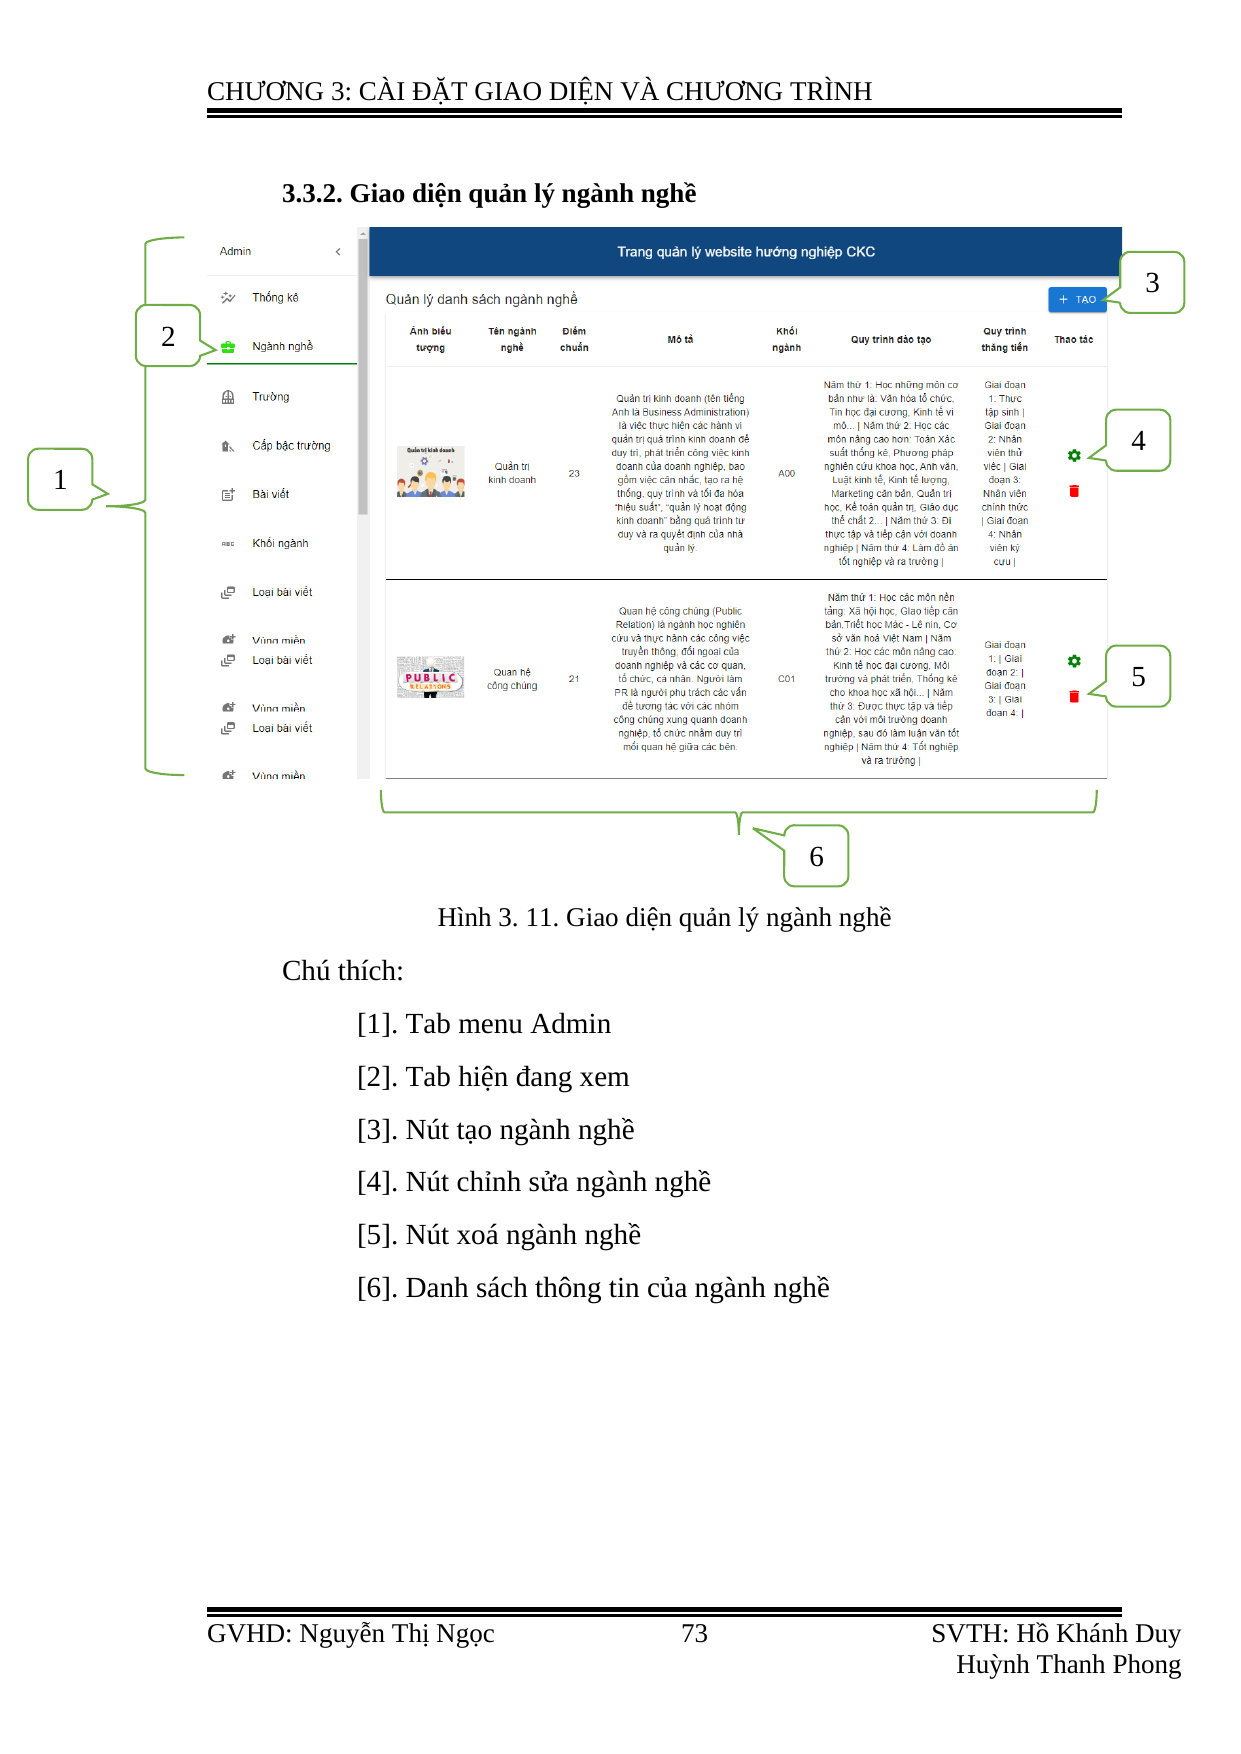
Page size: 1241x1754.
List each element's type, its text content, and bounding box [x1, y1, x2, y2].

text Chú thích: [207, 953, 1122, 987]
text 3.3.2. Giao diện quản lý ngành nghề [207, 177, 1122, 208]
text [3]. Nút tạo ngành nghề [207, 1112, 1122, 1145]
text [4]. Nút chỉnh sửa ngành nghề [207, 1164, 1122, 1198]
text [2]. Tab hiện đang xem [207, 1059, 1122, 1092]
text [5]. Nút xoá ngành nghề [207, 1217, 1122, 1251]
text [6]. Danh sách thông tin của ngành nghề [207, 1270, 1122, 1304]
text [1]. Tab menu Admin [207, 1006, 1122, 1040]
picture [206, 227, 1123, 779]
text Hình 3. 11. Giao diện quản lý ngành nghề [207, 901, 1122, 932]
